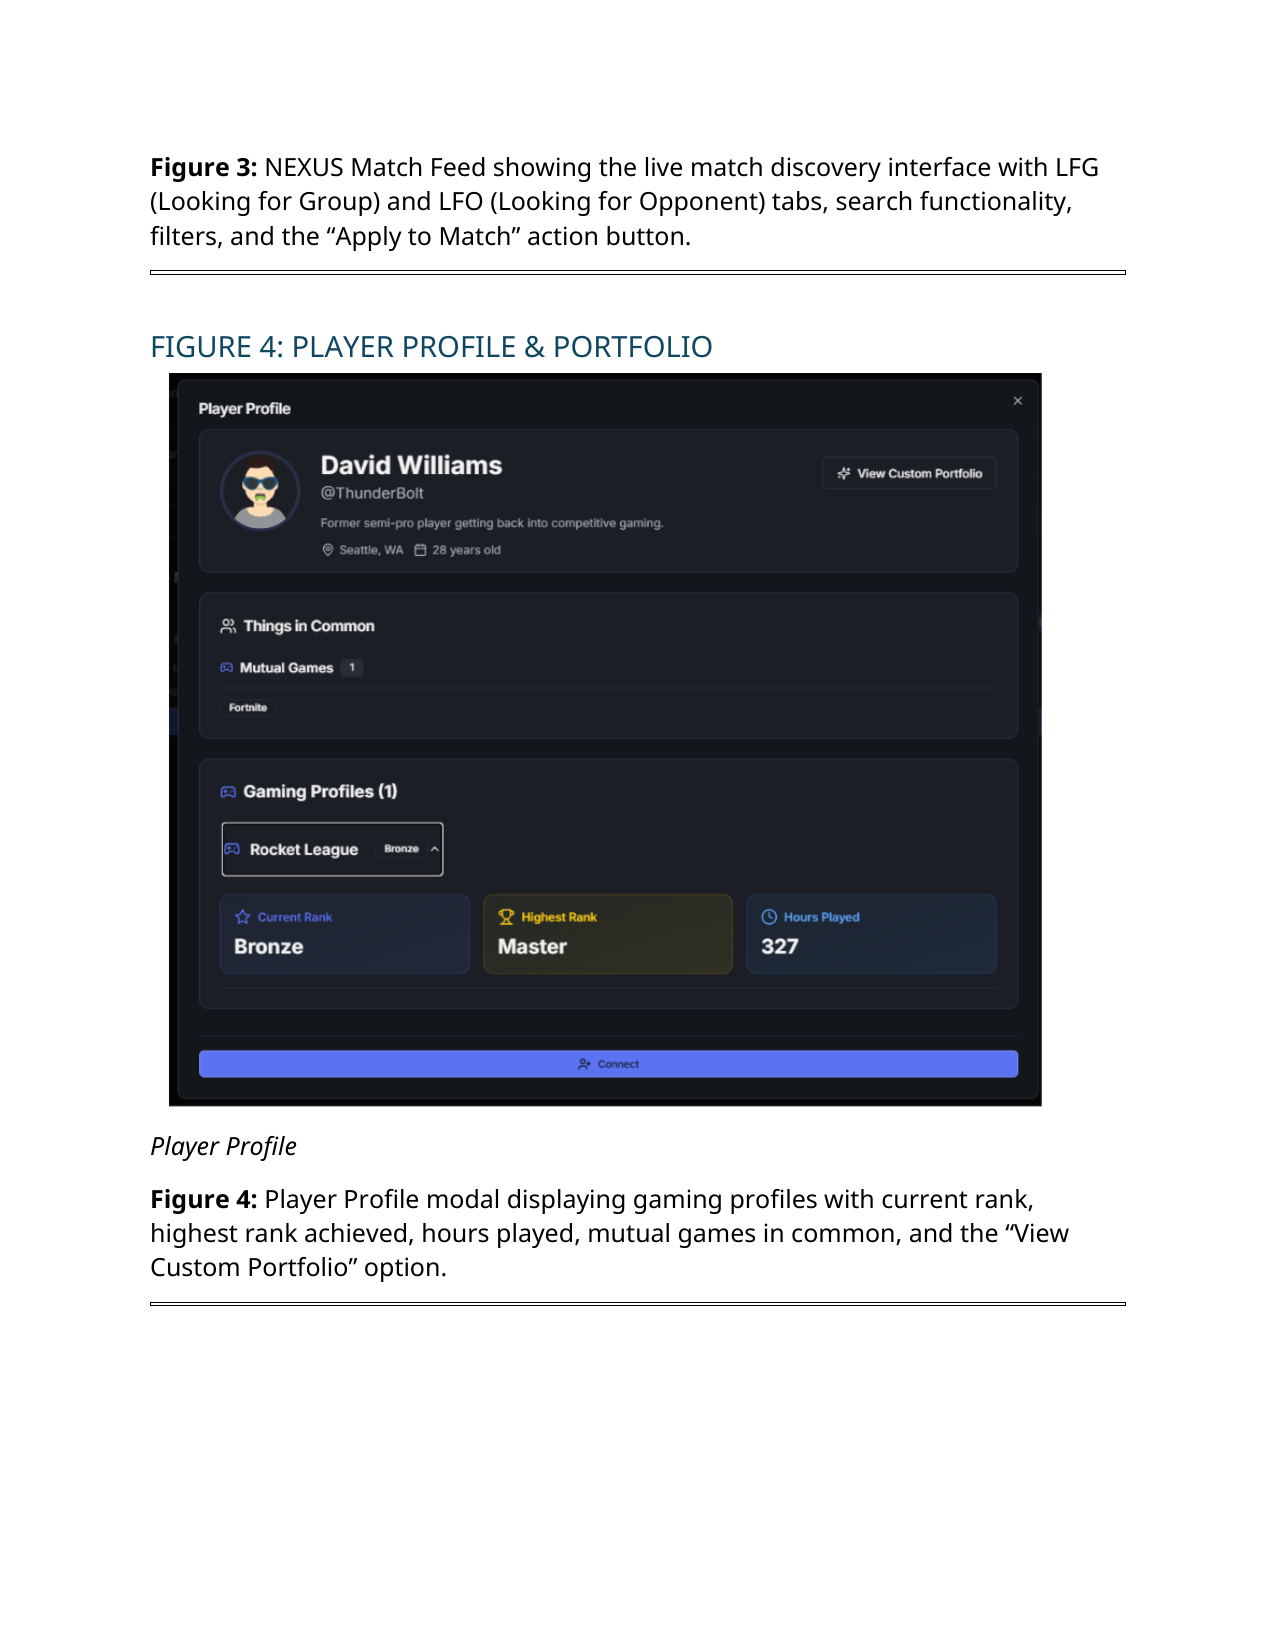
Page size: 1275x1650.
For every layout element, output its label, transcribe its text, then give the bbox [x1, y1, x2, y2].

text Figure 4: Player Profile modal displaying gaming profiles with current rank, highest rank achieved, hours played, mutual games in common, and the “View Custom Portfolio” option. [150, 1182, 1125, 1284]
picture [168, 373, 1044, 1108]
subtitle FIGURE 4: PLAYER PROFILE & PORTFOLIO [150, 326, 1125, 366]
text Player Profile [150, 1129, 1125, 1163]
text Figure 3: NEXUS Match Feed showing the live match discovery interface with LFG (Looking for Group) and LFO (Looking for Opponent) tabs, search functionality, filters, and the “Apply to Match” action button. [150, 150, 1125, 252]
